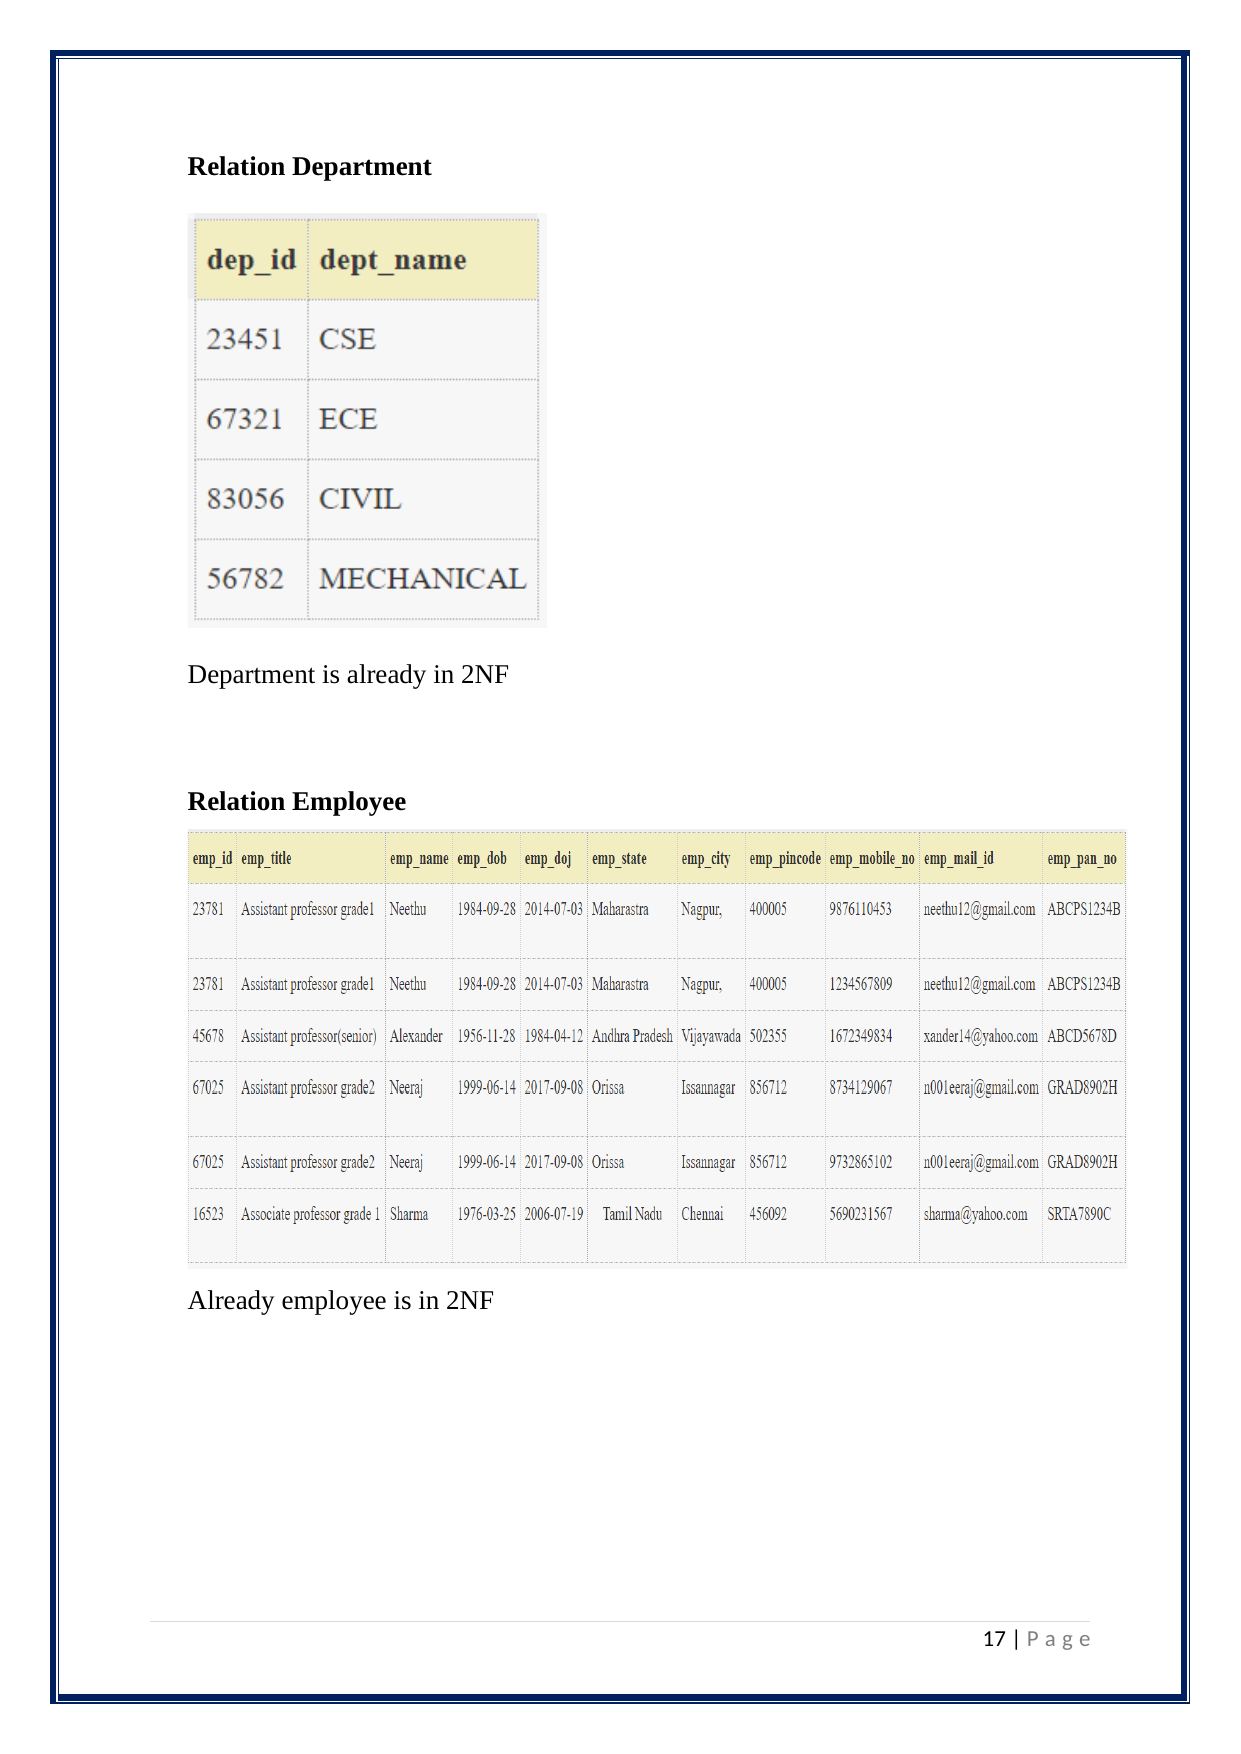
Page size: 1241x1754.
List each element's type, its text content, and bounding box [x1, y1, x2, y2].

text Relation EmployeeAlready employee is in 2NF [187, 1269, 1090, 1316]
text Relation Department [187, 150, 1090, 181]
picture [187, 213, 547, 628]
text Department is already in 2NF [187, 658, 1090, 689]
text Relation EmployeeAlready employee is in 2NF [187, 785, 1090, 829]
picture [187, 829, 1128, 1269]
